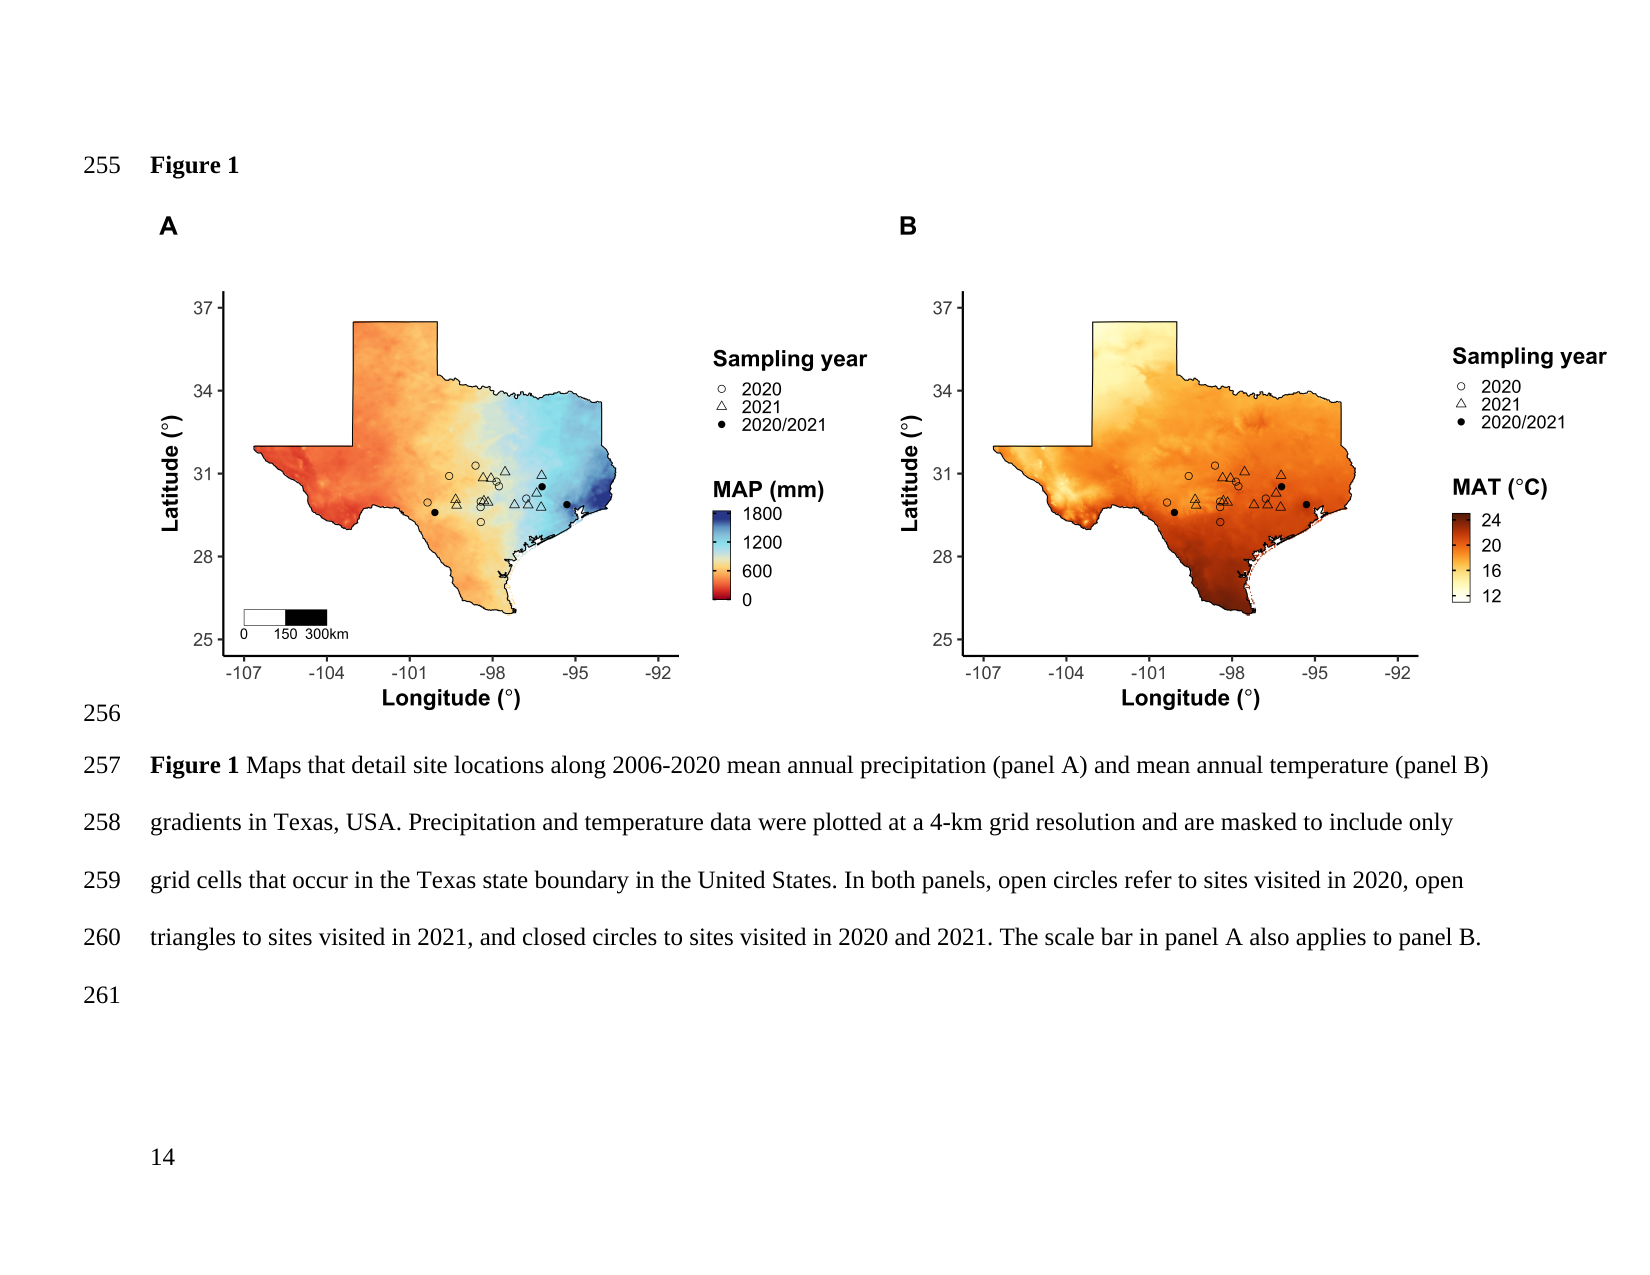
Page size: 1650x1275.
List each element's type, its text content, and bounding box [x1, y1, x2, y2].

picture [150, 207, 1629, 721]
text Figure 1 [150, 150, 1500, 179]
text Figure 1 Maps that detail site locations along 2006-2020 mean annual precipitation (panel A) and mean annual temperature (panel B) gradients in Texas, USA. Precipitation and temperature data were plotted at a 4-km grid resolution and are masked to include only grid cells that occur in the Texas state boundary in the United States. In both panels, open circles refer to sites visited in 2020, open triangles to sites visited in 2021, and closed circles to sites visited in 2020 and 2021. The scale bar in panel A also applies to panel B. [150, 721, 1500, 951]
